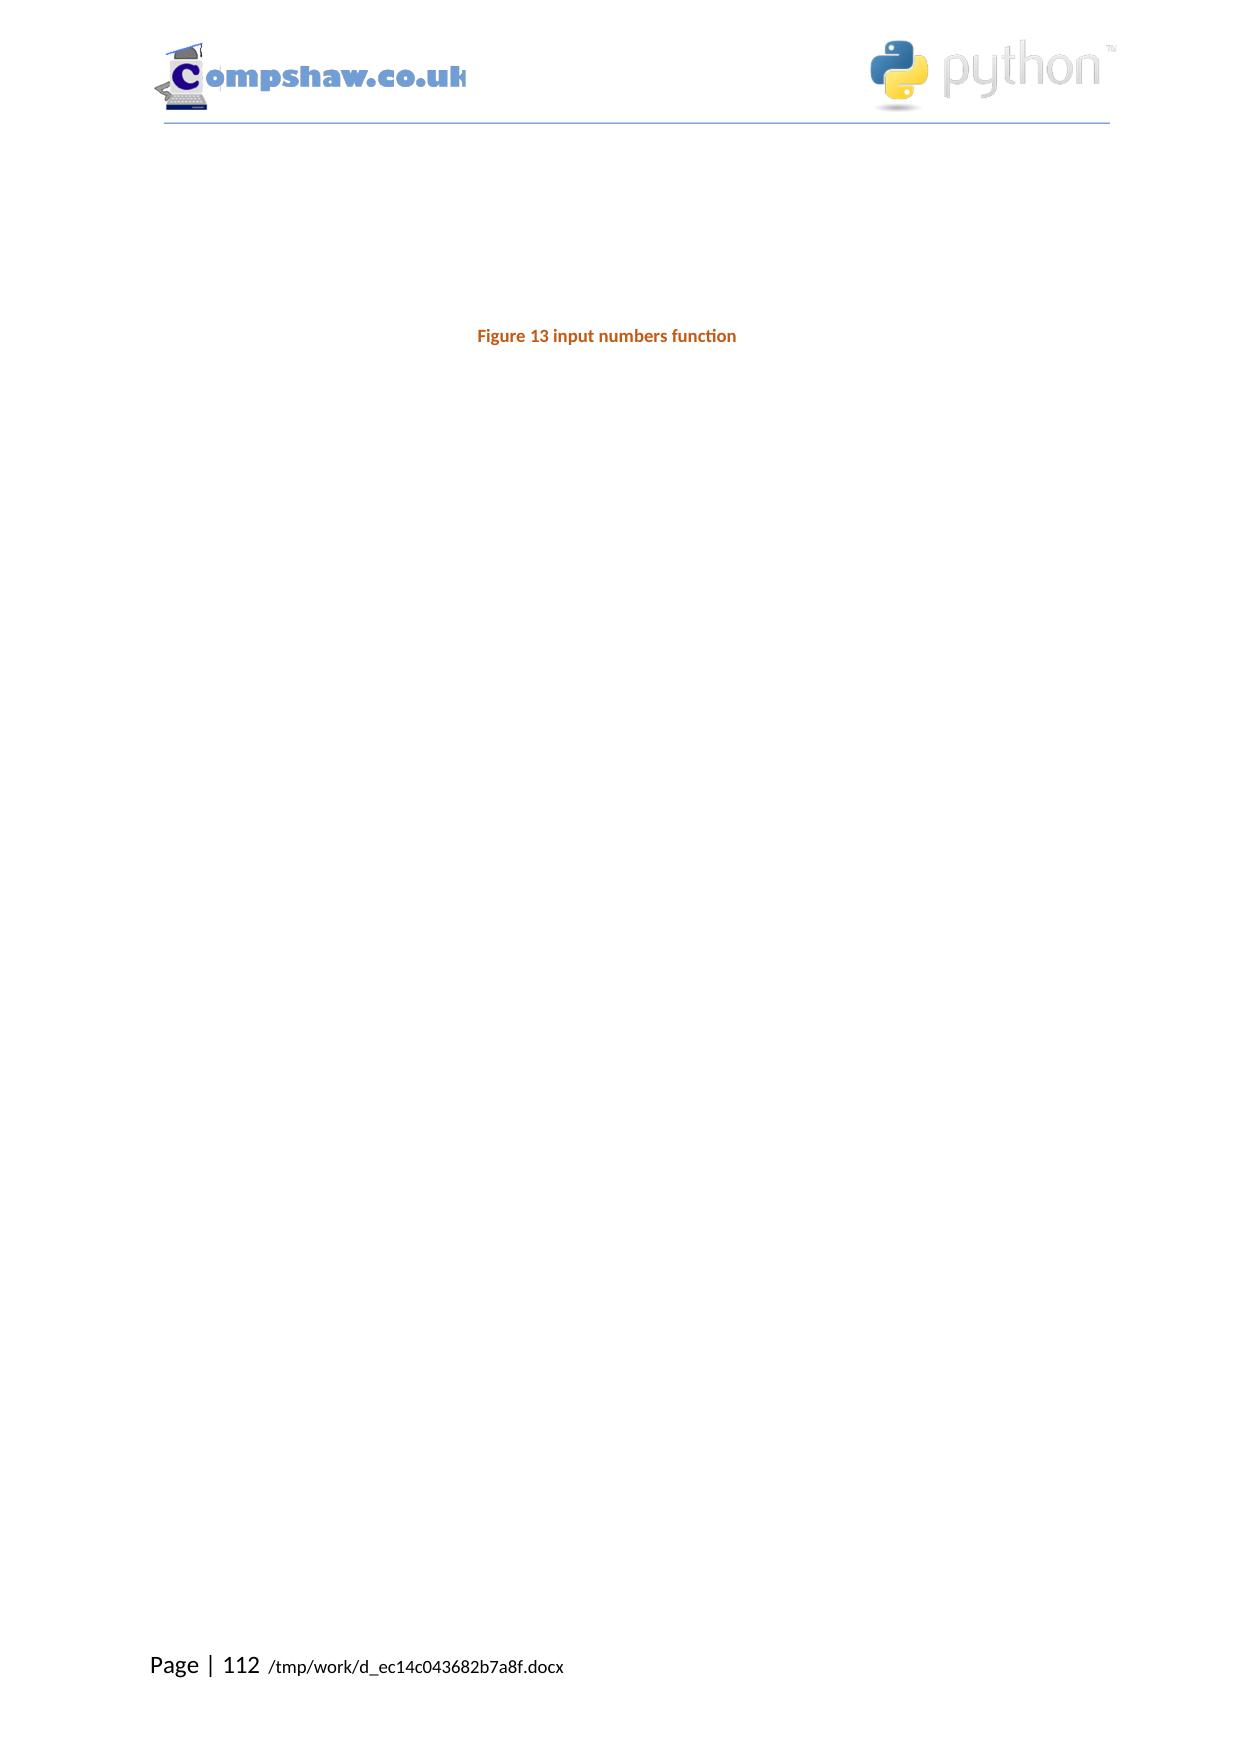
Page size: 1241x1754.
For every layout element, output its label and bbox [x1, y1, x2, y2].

picture [863, 30, 1160, 115]
picture [150, 41, 466, 110]
